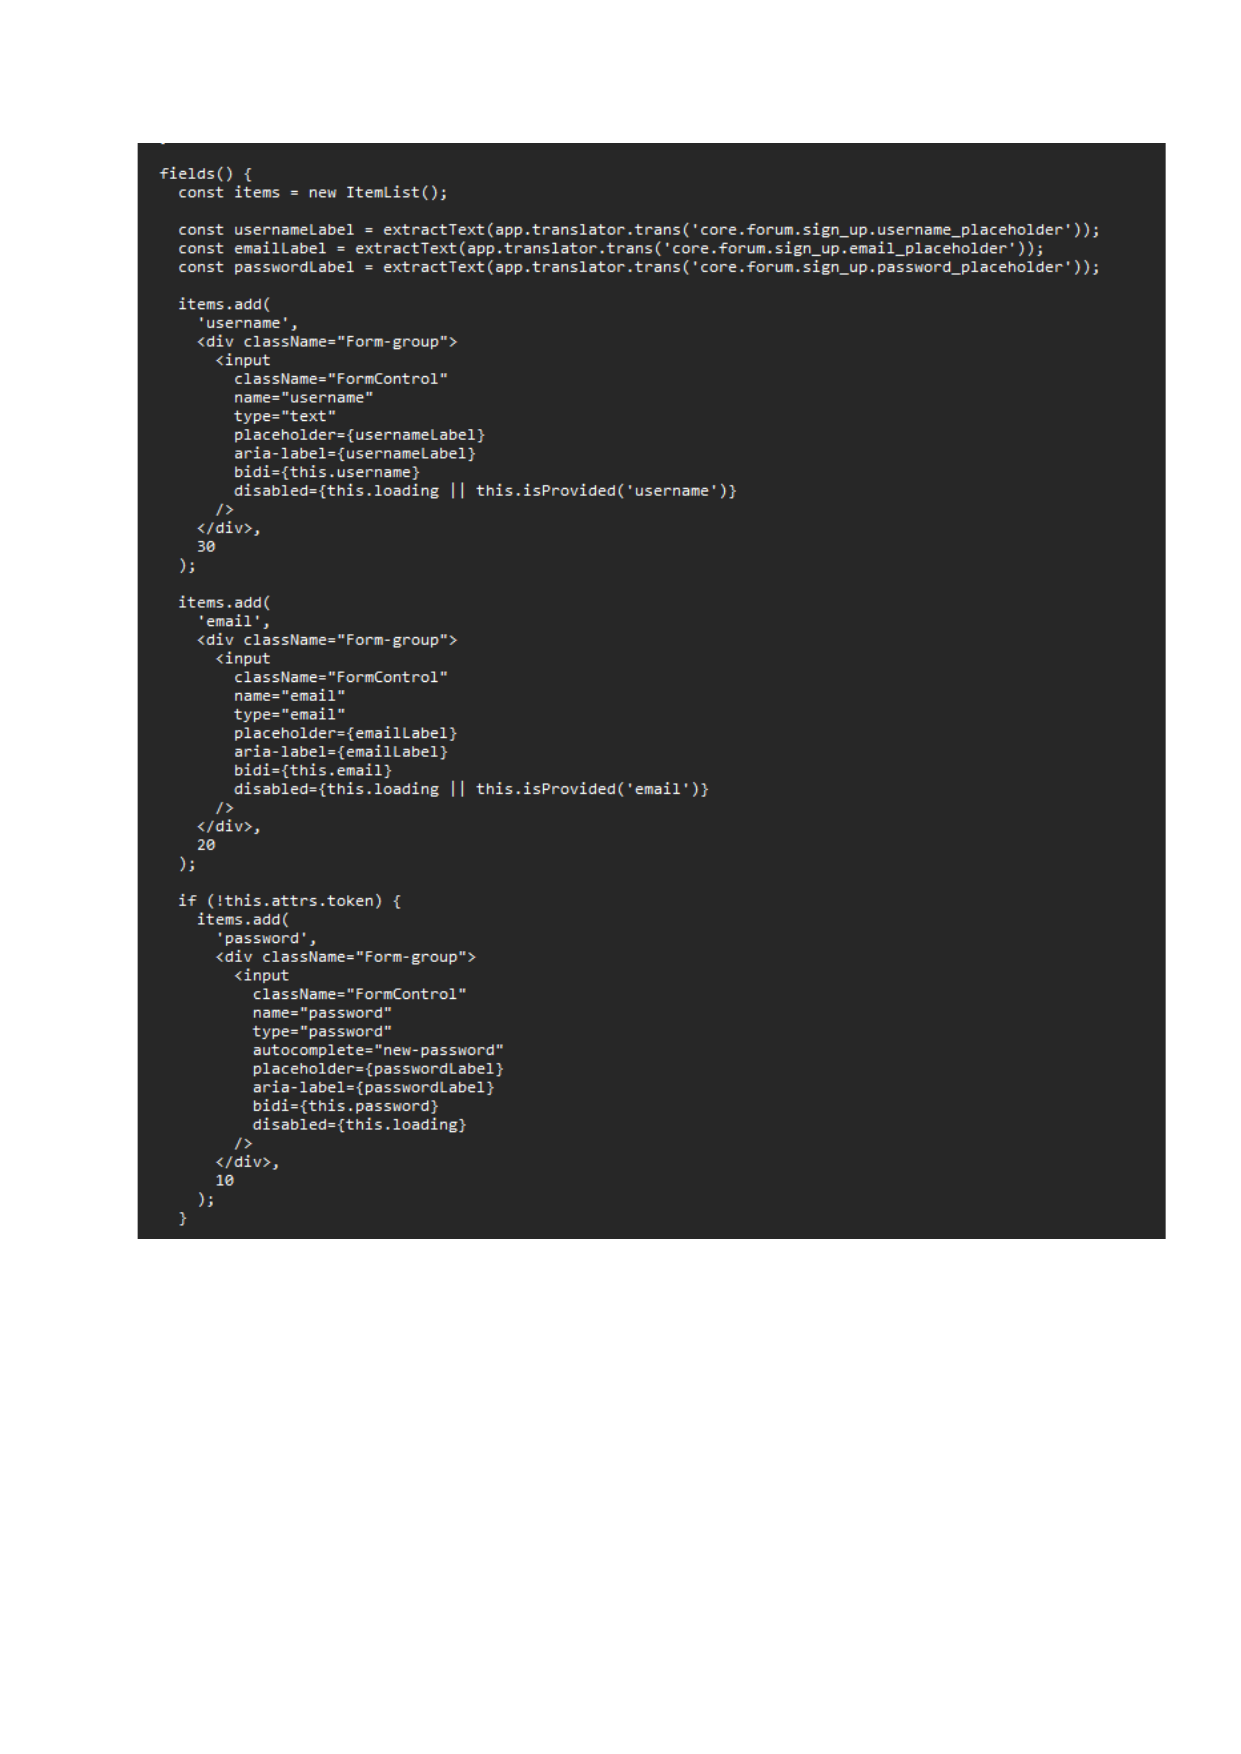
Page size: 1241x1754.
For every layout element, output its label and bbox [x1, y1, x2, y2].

picture [137, 143, 1166, 1239]
